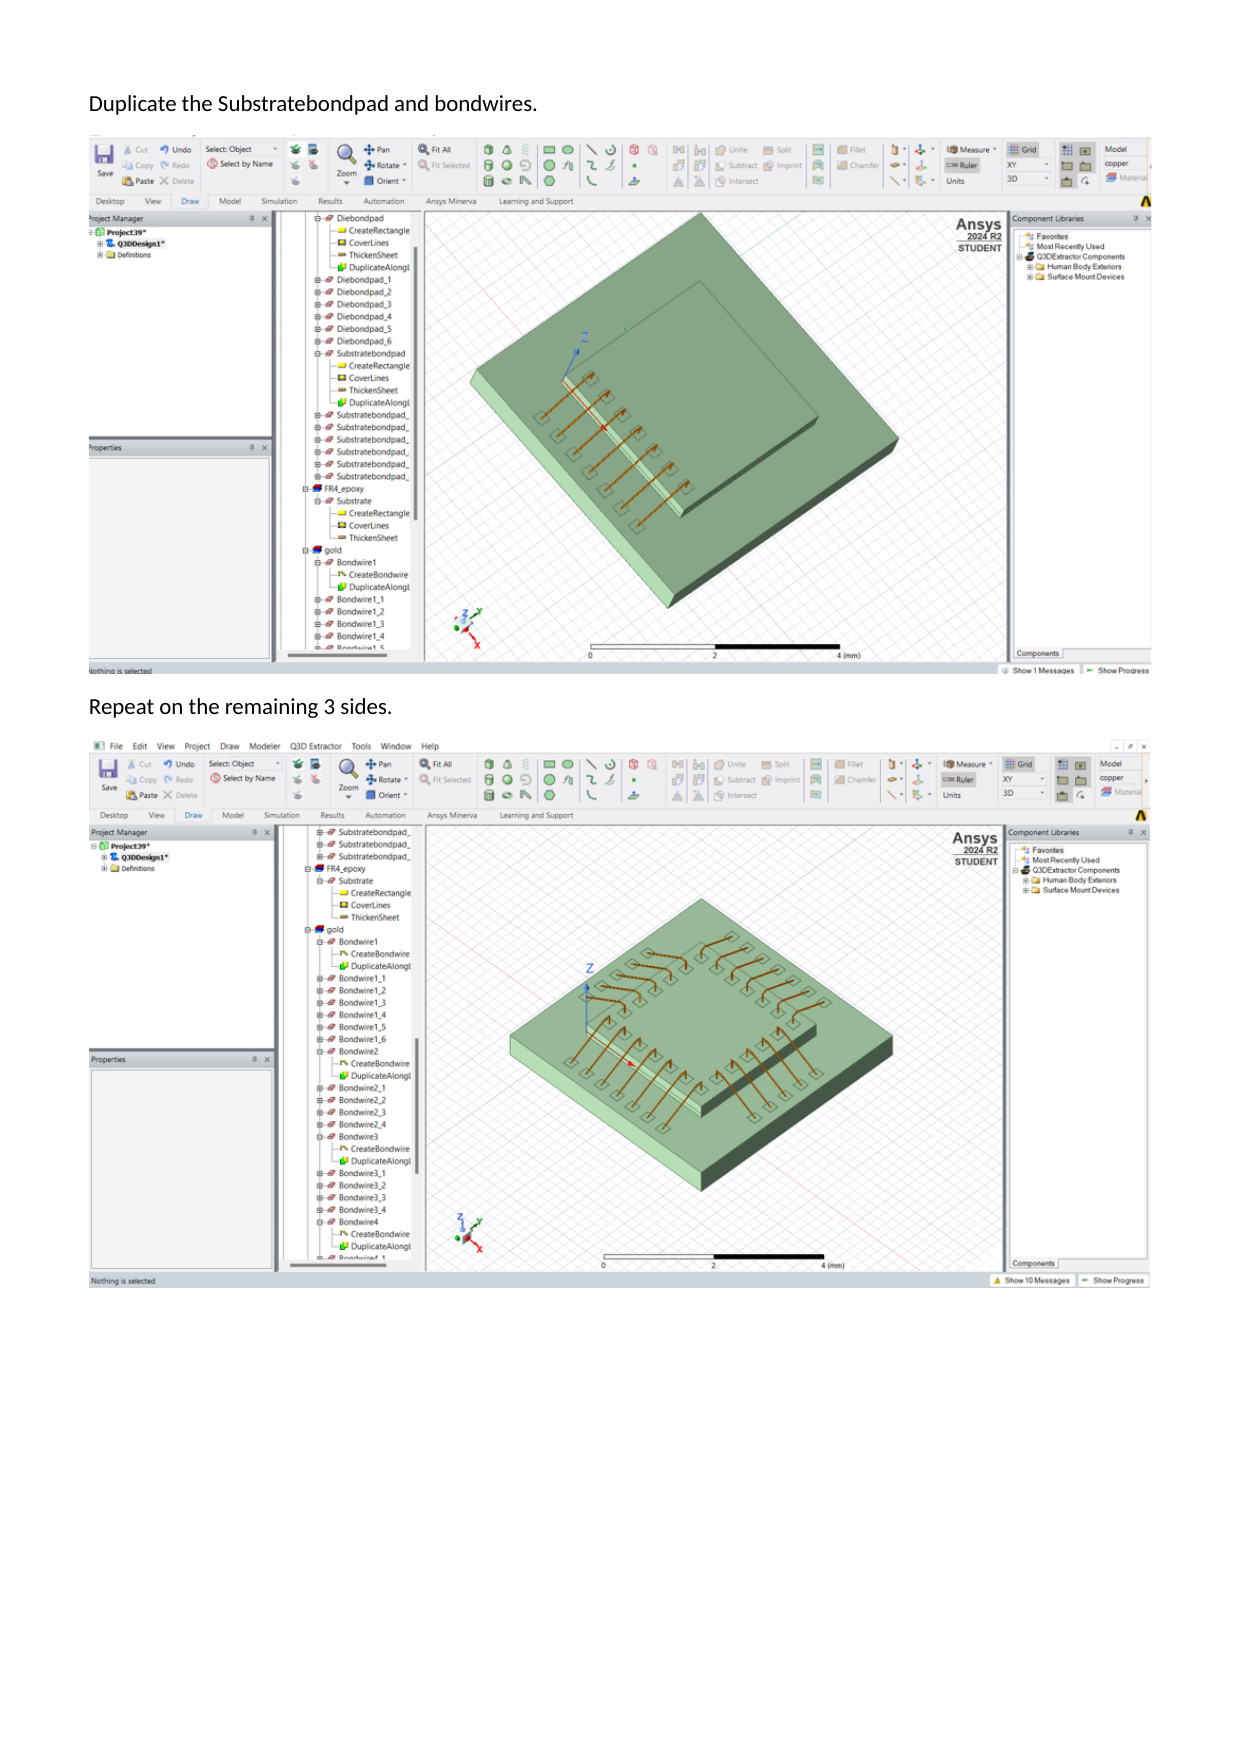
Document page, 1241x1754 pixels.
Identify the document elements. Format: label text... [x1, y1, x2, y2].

text Duplicate the Substratebondpad and bondwires. [89, 89, 1152, 117]
picture [88, 739, 1152, 1288]
picture [88, 135, 1152, 674]
text Repeat on the remaining 3 sides. [89, 692, 1152, 720]
